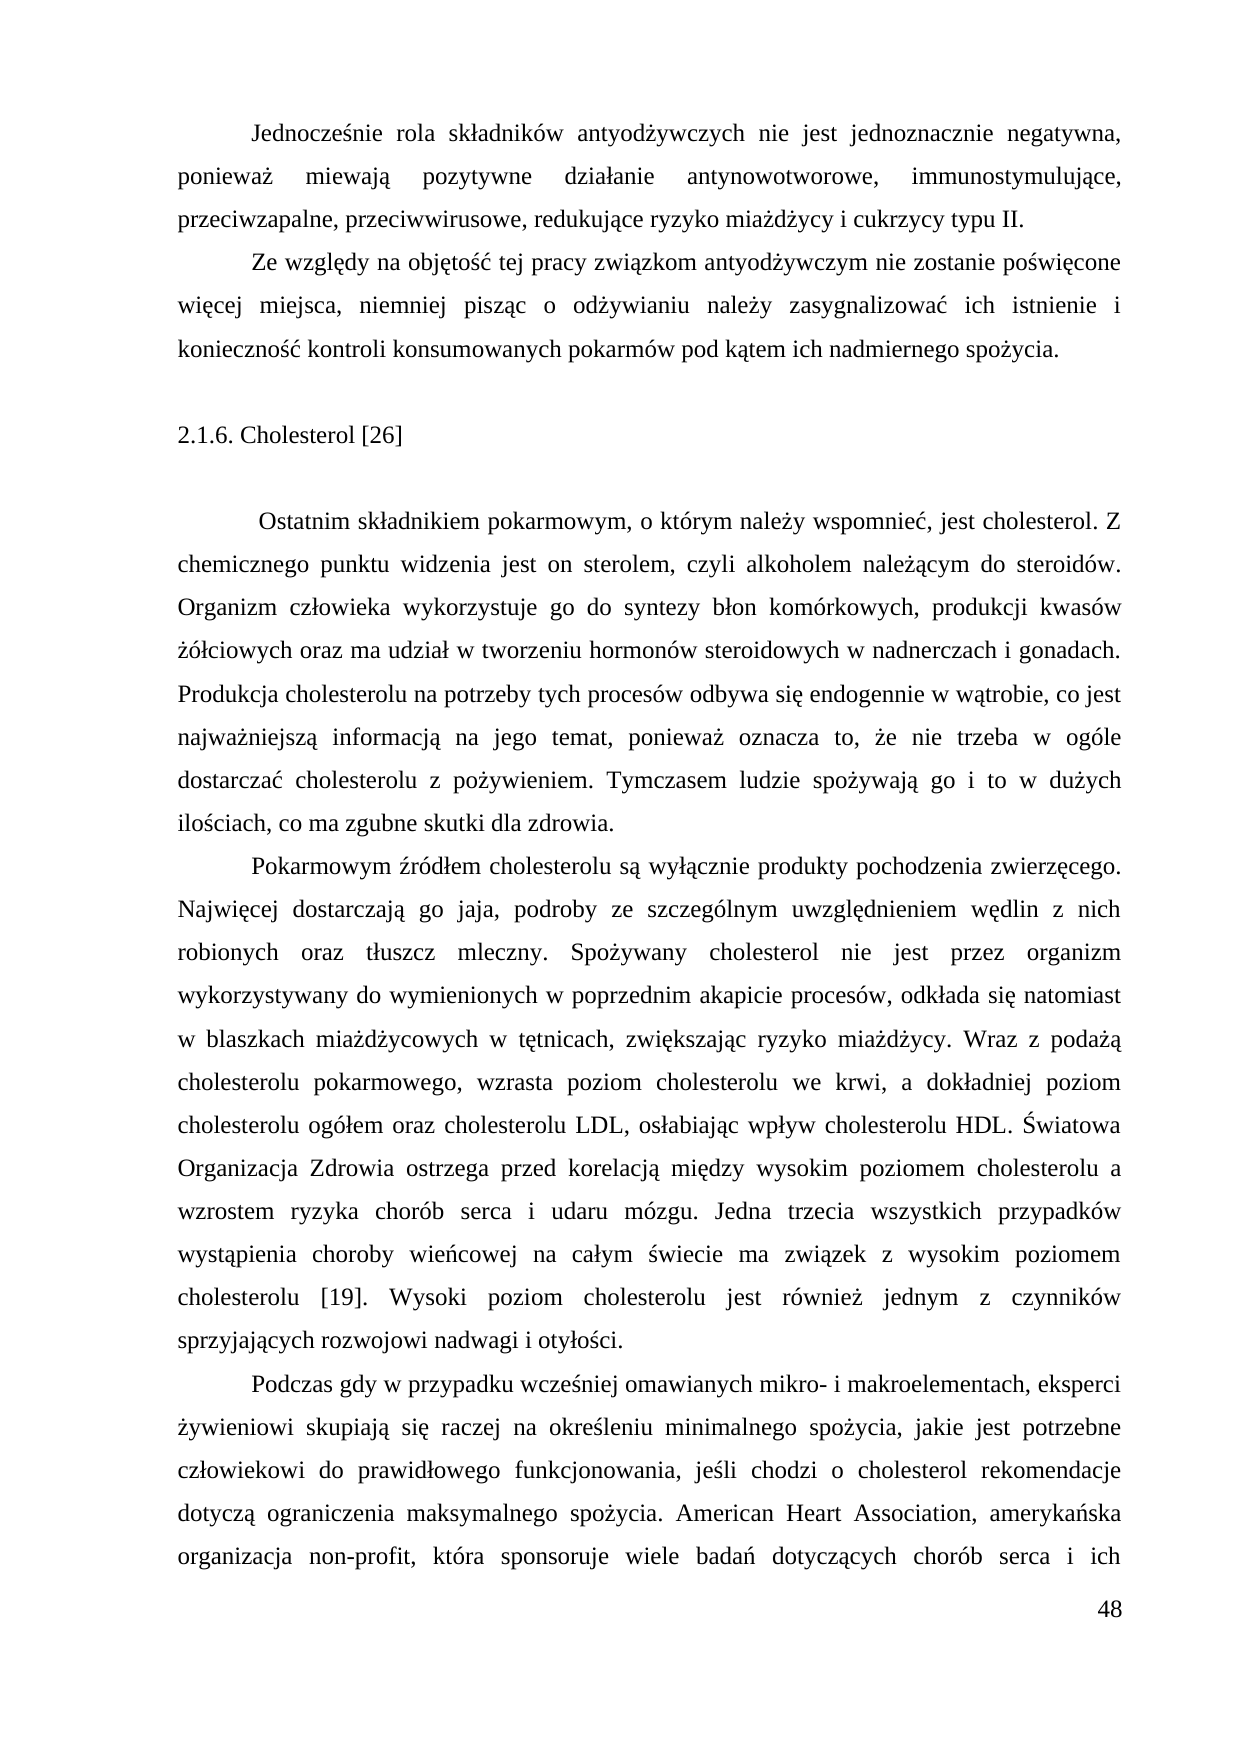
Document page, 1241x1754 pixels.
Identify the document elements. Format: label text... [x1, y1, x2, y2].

text Pokarmowym źródłem cholesterolu są wyłącznie produkty pochodzenia zwierzęcego. Najwięcej dostarczają go jaja, podroby ze szczególnym uwzględnieniem wędlin z nich robionych oraz tłuszcz mleczny. Spożywany cholesterol nie jest przez organizm wykorzystywany do wymienionych w poprzednim akapicie procesów, odkłada się natomiast w blaszkach miażdżycowych w tętnicach, zwiększając ryzyko miażdżycy. Wraz z podażą cholesterolu pokarmowego, wzrasta poziom cholesterolu we krwi, a dokładniej poziom cholesterolu ogółem oraz cholesterolu LDL, osłabiając wpływ cholesterolu HDL. Światowa Organizacja Zdrowia ostrzega przed korelacją między wysokim poziomem cholesterolu a wzrostem ryzyka chorób serca i udaru mózgu. Jedna trzecia wszystkich przypadków wystąpienia choroby wieńcowej na całym świecie ma związek z wysokim poziomem cholesterolu [19]. Wysoki poziom cholesterolu jest również jednym z czynników sprzyjających rozwojowi nadwagi i otyłości. [177, 851, 1122, 1354]
text Ze względy na objętość tej pracy związkom antyodżywczym nie zostanie poświęcone więcej miejsca, niemniej pisząc o odżywianiu należy zasygnalizować ich istnienie i konieczność kontroli konsumowanych pokarmów pod kątem ich nadmiernego spożycia. [177, 247, 1122, 362]
subtitle 2.1.6. Cholesterol [26] [177, 420, 1122, 449]
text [177, 1369, 1122, 1570]
text Jednocześnie rola składników antyodżywczych nie jest jednoznacznie negatywna, ponieważ miewają pozytywne działanie antynowotworowe, immunostymulujące, przeciwzapalne, przeciwwirusowe, redukujące ryzyko miażdżycy i cukrzycy typu II. [177, 118, 1122, 233]
text Ostatnim składnikiem pokarmowym, o którym należy wspomnieć, jest cholesterol. Z chemicznego punktu widzenia jest on sterolem, czyli alkoholem należącym do steroidów. Organizm człowieka wykorzystuje go do syntezy błon komórkowych, produkcji kwasów żółciowych oraz ma udział w tworzeniu hormonów steroidowych w nadnerczach i gonadach. Produkcja cholesterolu na potrzeby tych procesów odbywa się endogennie w wątrobie, co jest najważniejszą informacją na jego temat, ponieważ oznacza to, że nie trzeba w ogóle dostarczać cholesterolu z pożywieniem. Tymczasem ludzie spożywają go i to w dużych ilościach, co ma zgubne skutki dla zdrowia. [177, 506, 1122, 837]
